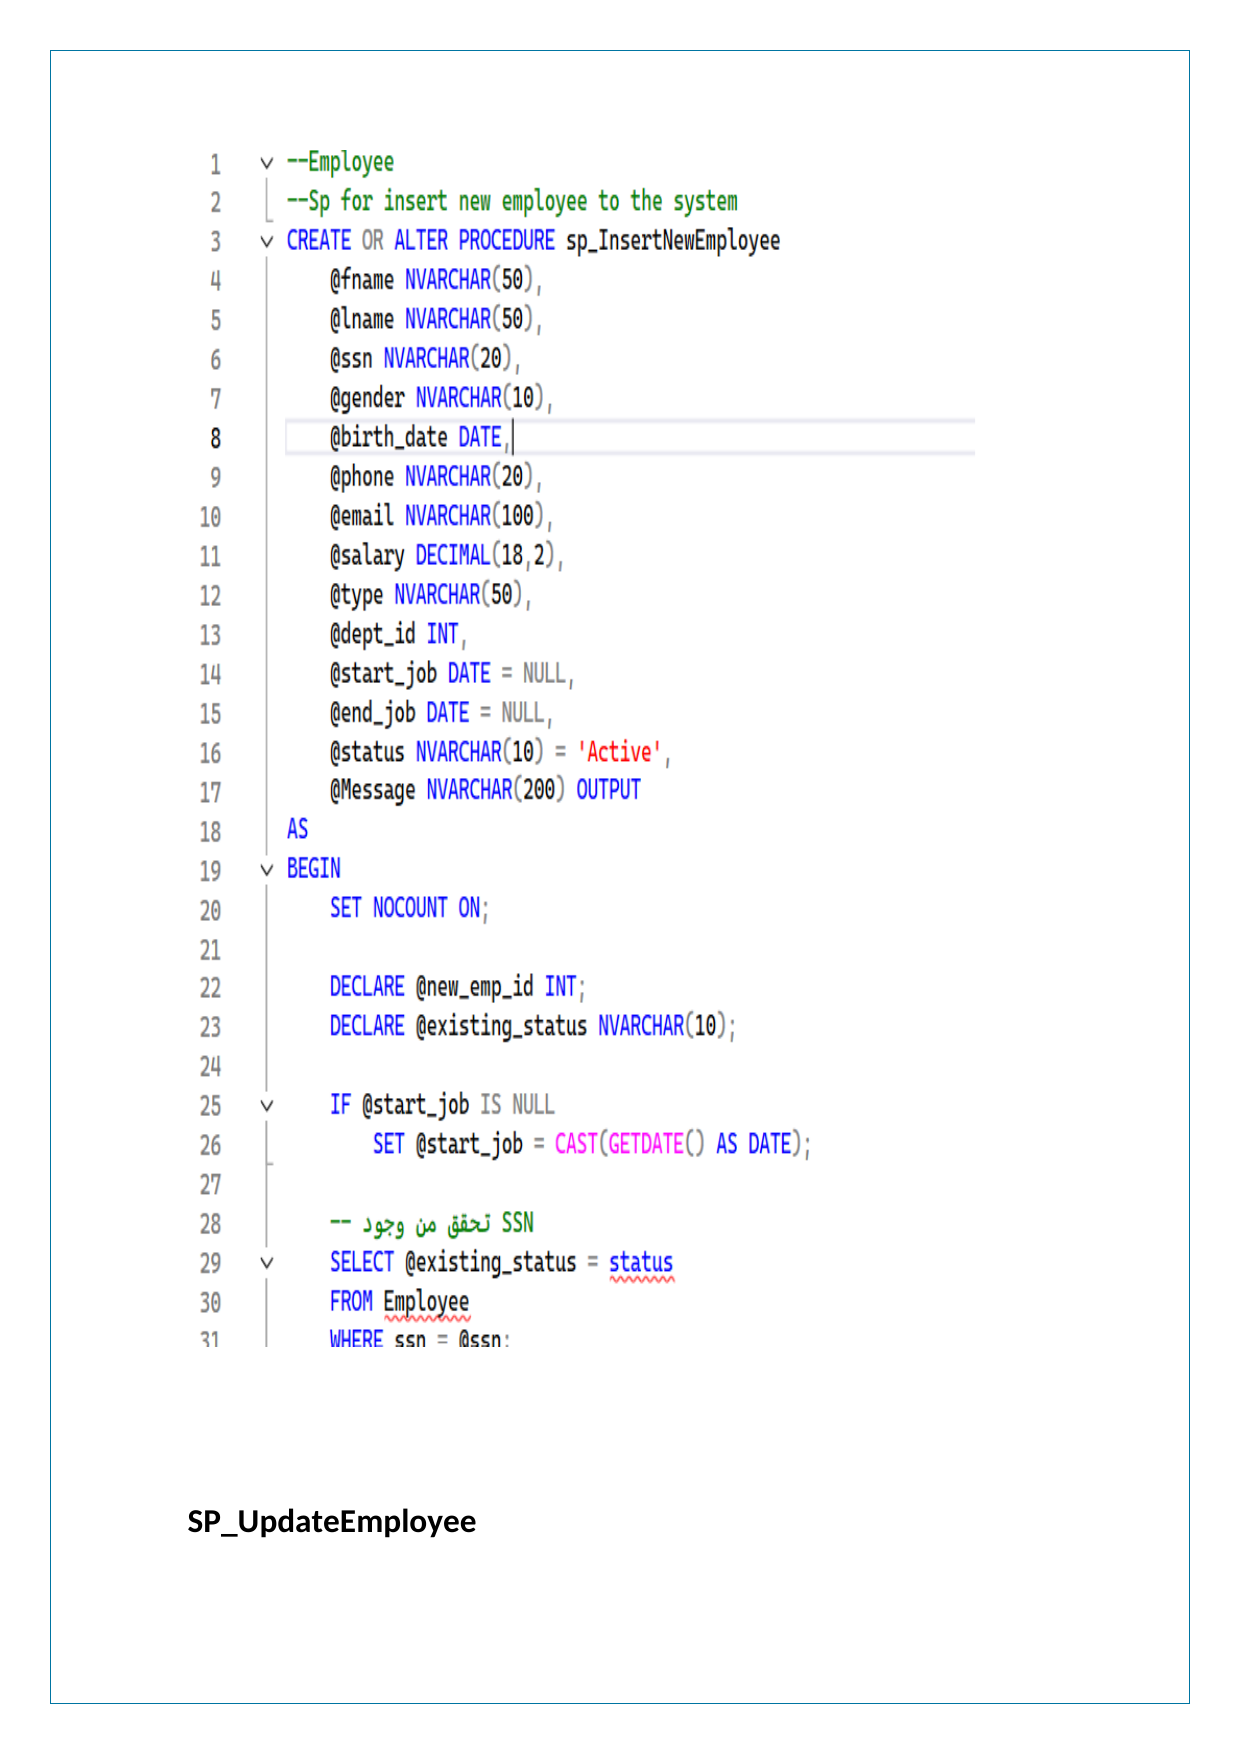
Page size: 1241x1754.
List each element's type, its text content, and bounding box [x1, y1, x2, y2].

text SP_UpdateEmployee [187, 1500, 1053, 1541]
picture [187, 150, 976, 1347]
